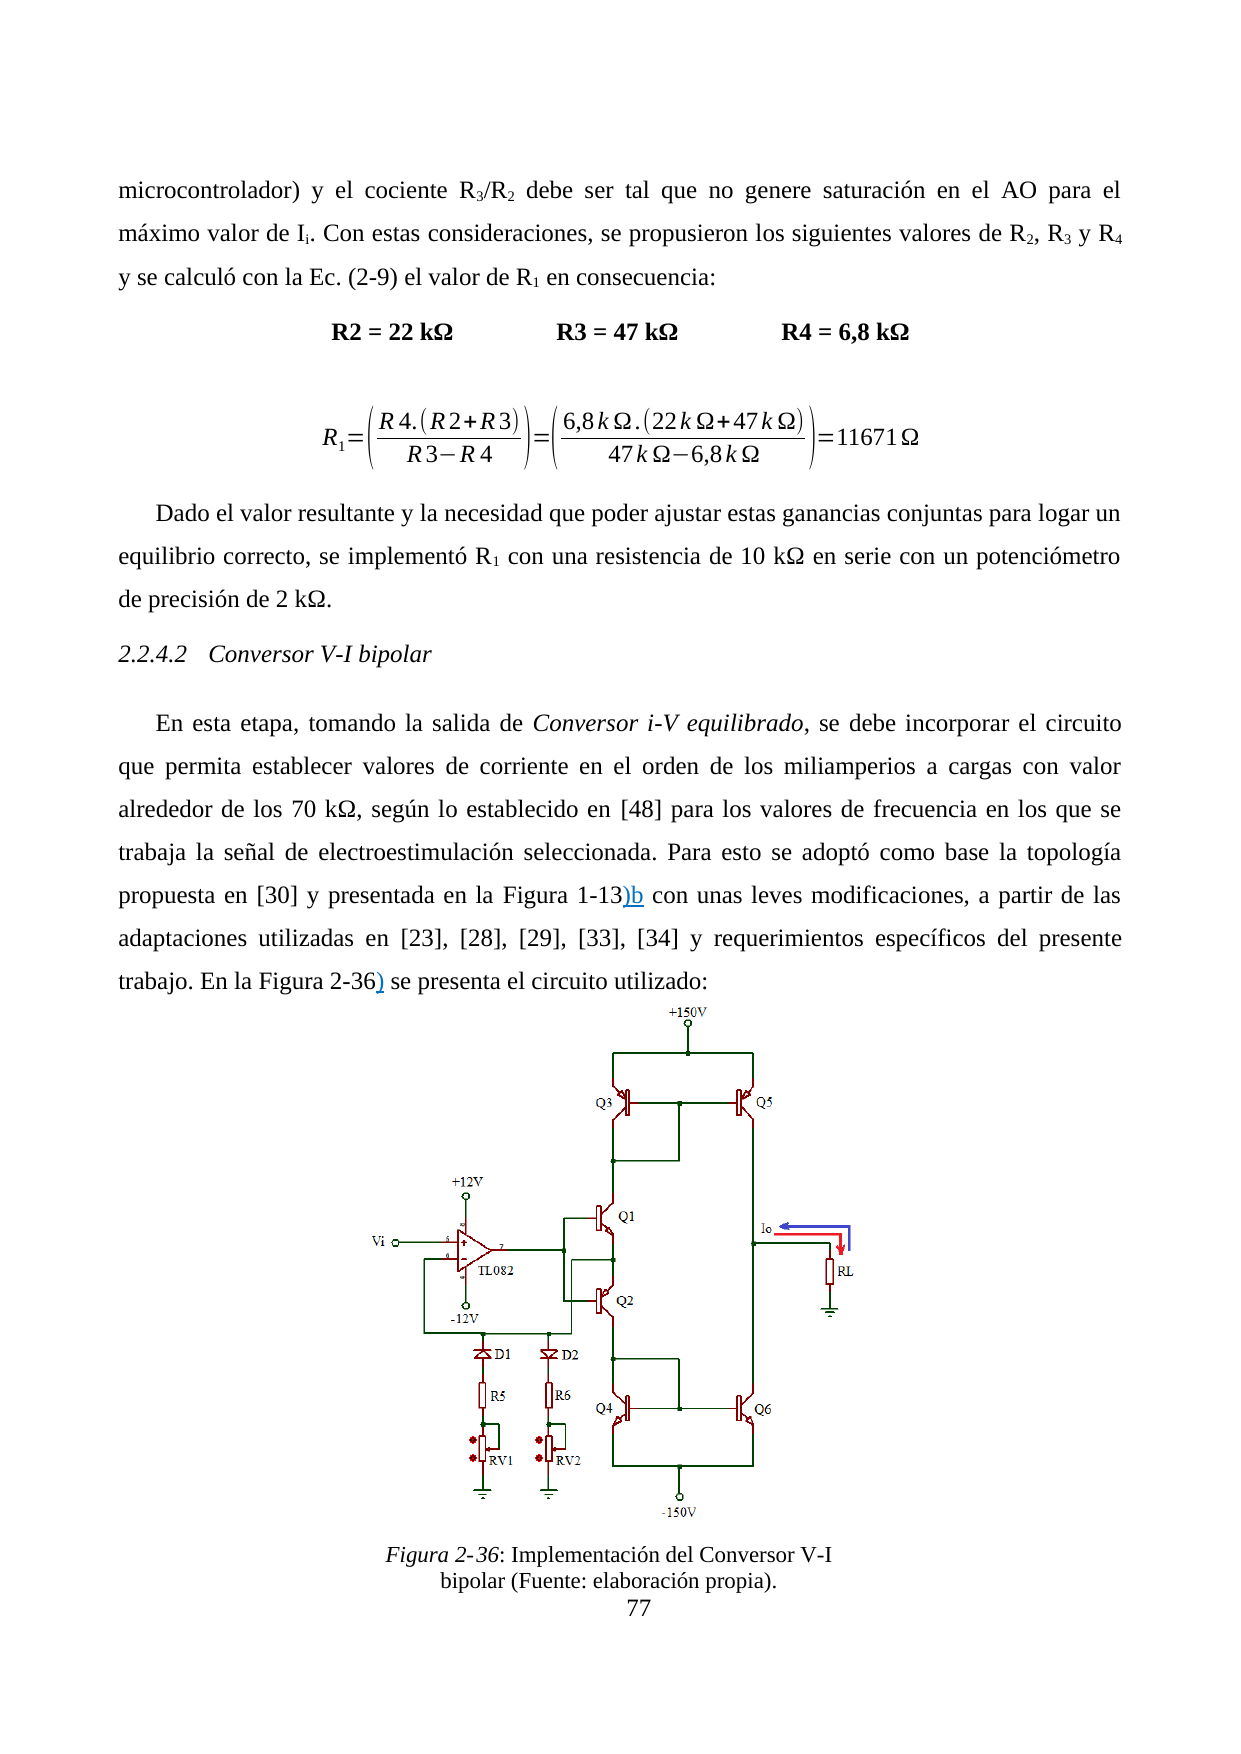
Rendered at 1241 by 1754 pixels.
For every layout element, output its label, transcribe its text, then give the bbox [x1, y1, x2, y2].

text Dado el valor resultante y la necesidad que poder ajustar estas ganancias conjuntas para logar un equilibrio correcto, se implementó R1 con una resistencia de 10 kΩ en serie con un potenciómetro de precisión de 2 kΩ. [118, 498, 1122, 613]
text R2 = 22 kΩ R3 = 47 kΩ R4 = 6,8 kΩ [118, 317, 1122, 346]
subtitle Conversor V-I bipolar [118, 639, 1122, 668]
picture [355, 995, 863, 1532]
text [118, 175, 1122, 290]
